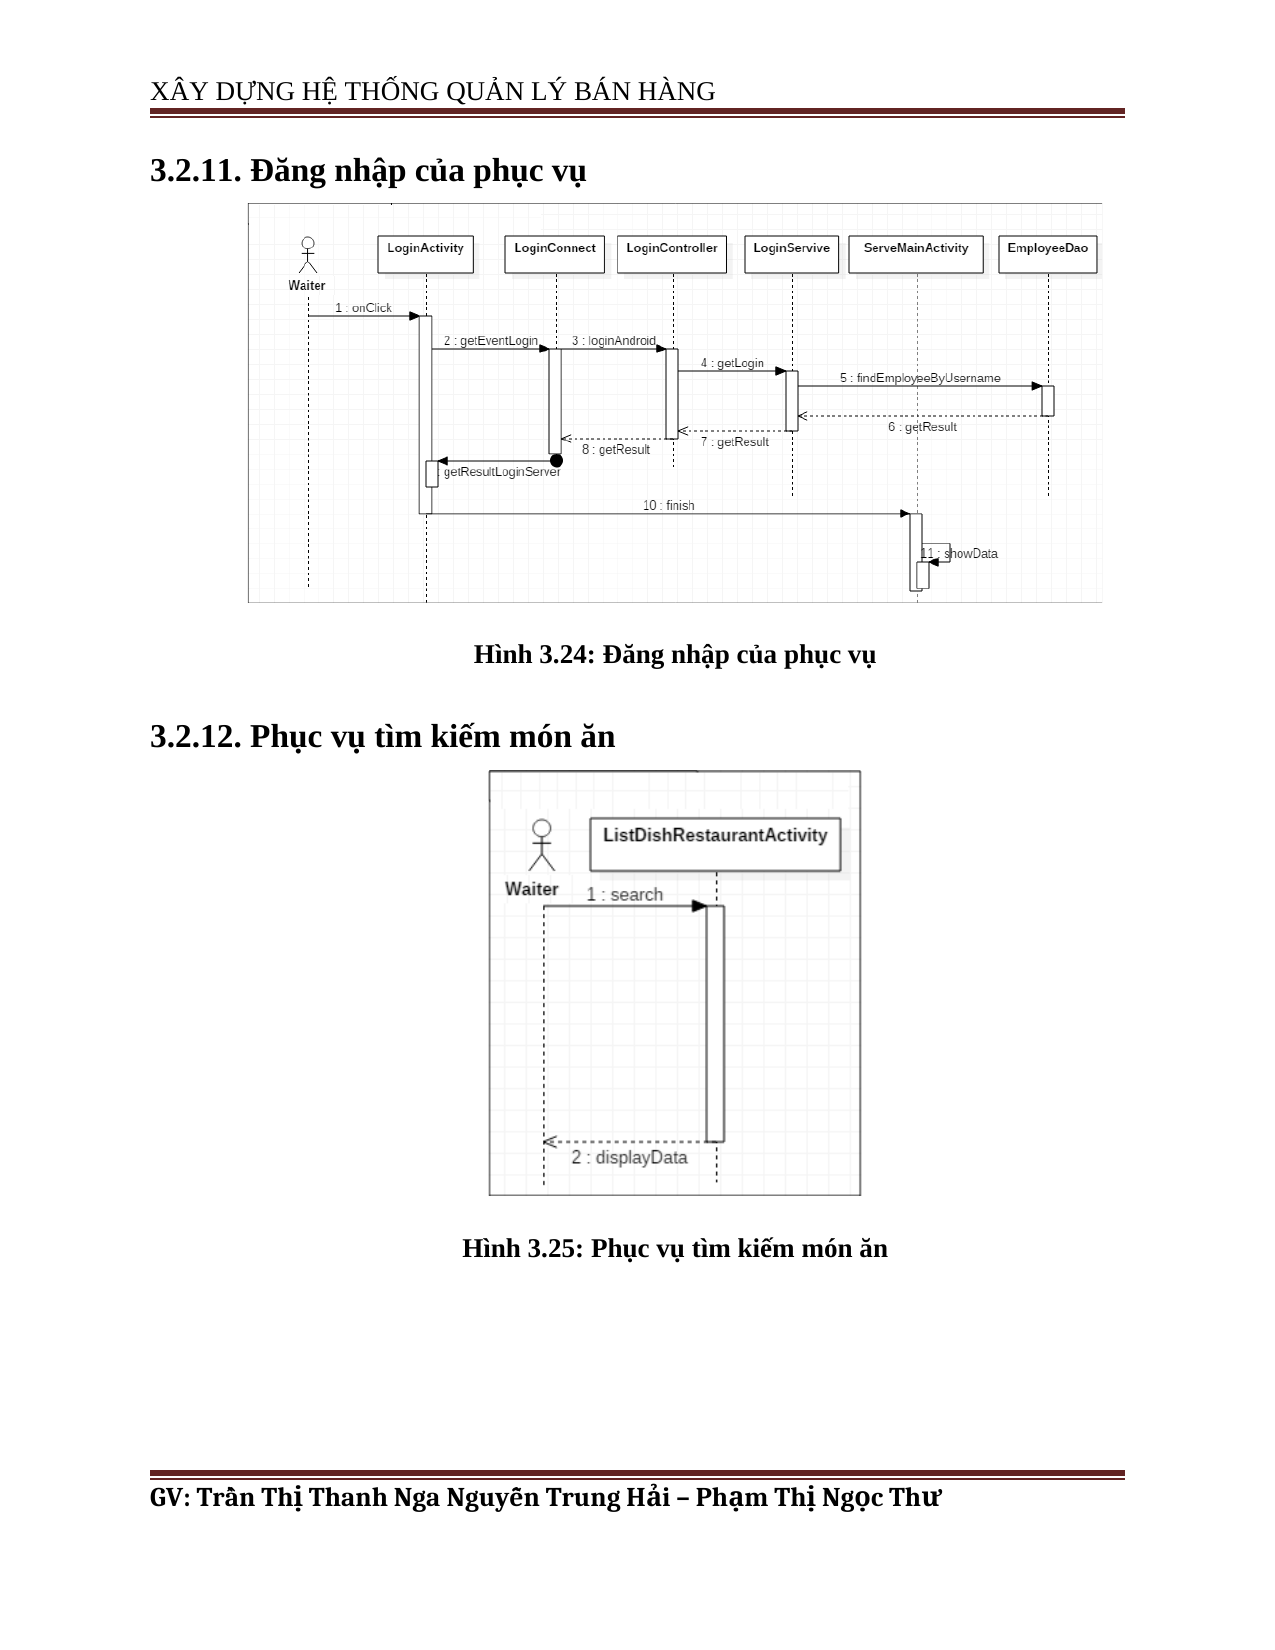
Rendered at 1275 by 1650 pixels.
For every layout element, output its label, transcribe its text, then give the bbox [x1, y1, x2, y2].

subtitle 3.2.11. Đăng nhập của phục vụ [150, 150, 1120, 188]
picture [247, 203, 1103, 603]
subtitle 3.2.12. Phục vụ tìm kiếm món ăn [150, 716, 1120, 755]
picture [488, 770, 862, 1196]
